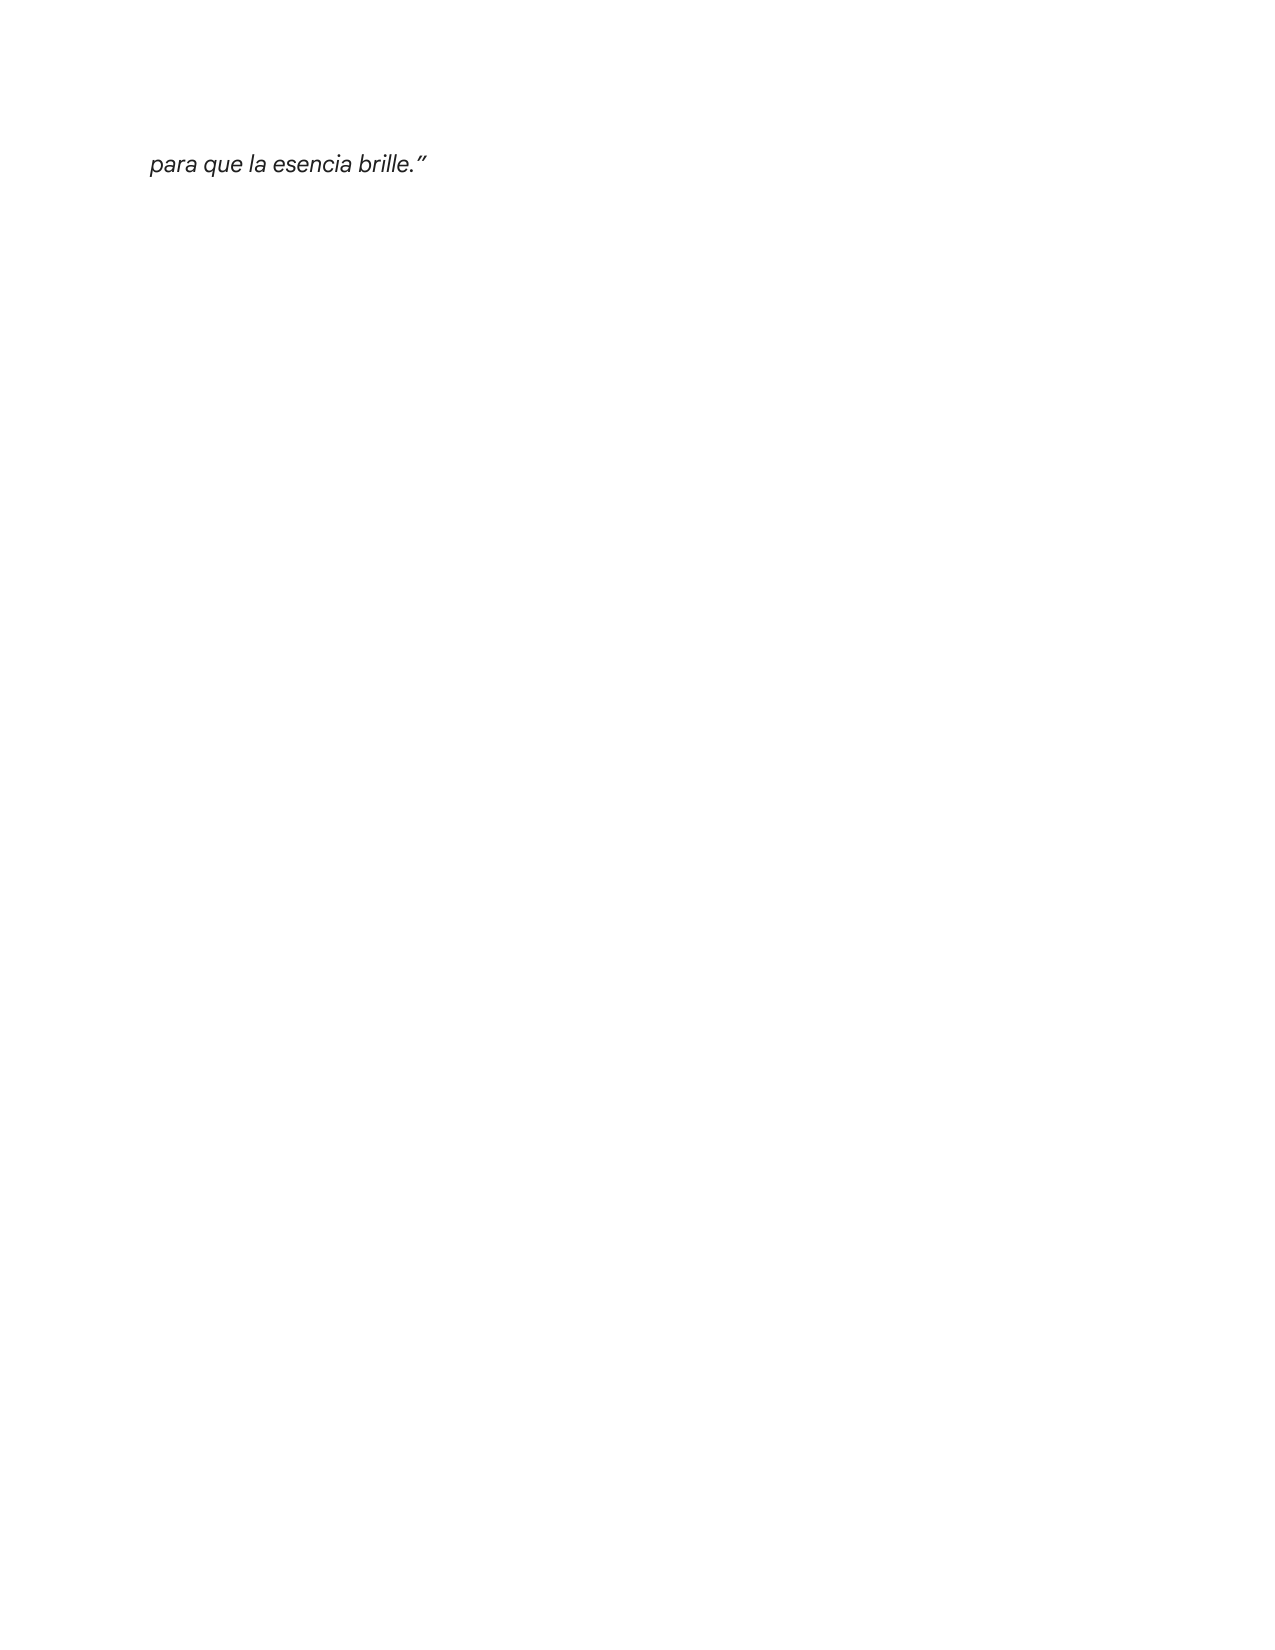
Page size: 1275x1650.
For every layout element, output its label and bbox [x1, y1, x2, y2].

text [150, 150, 1125, 179]
